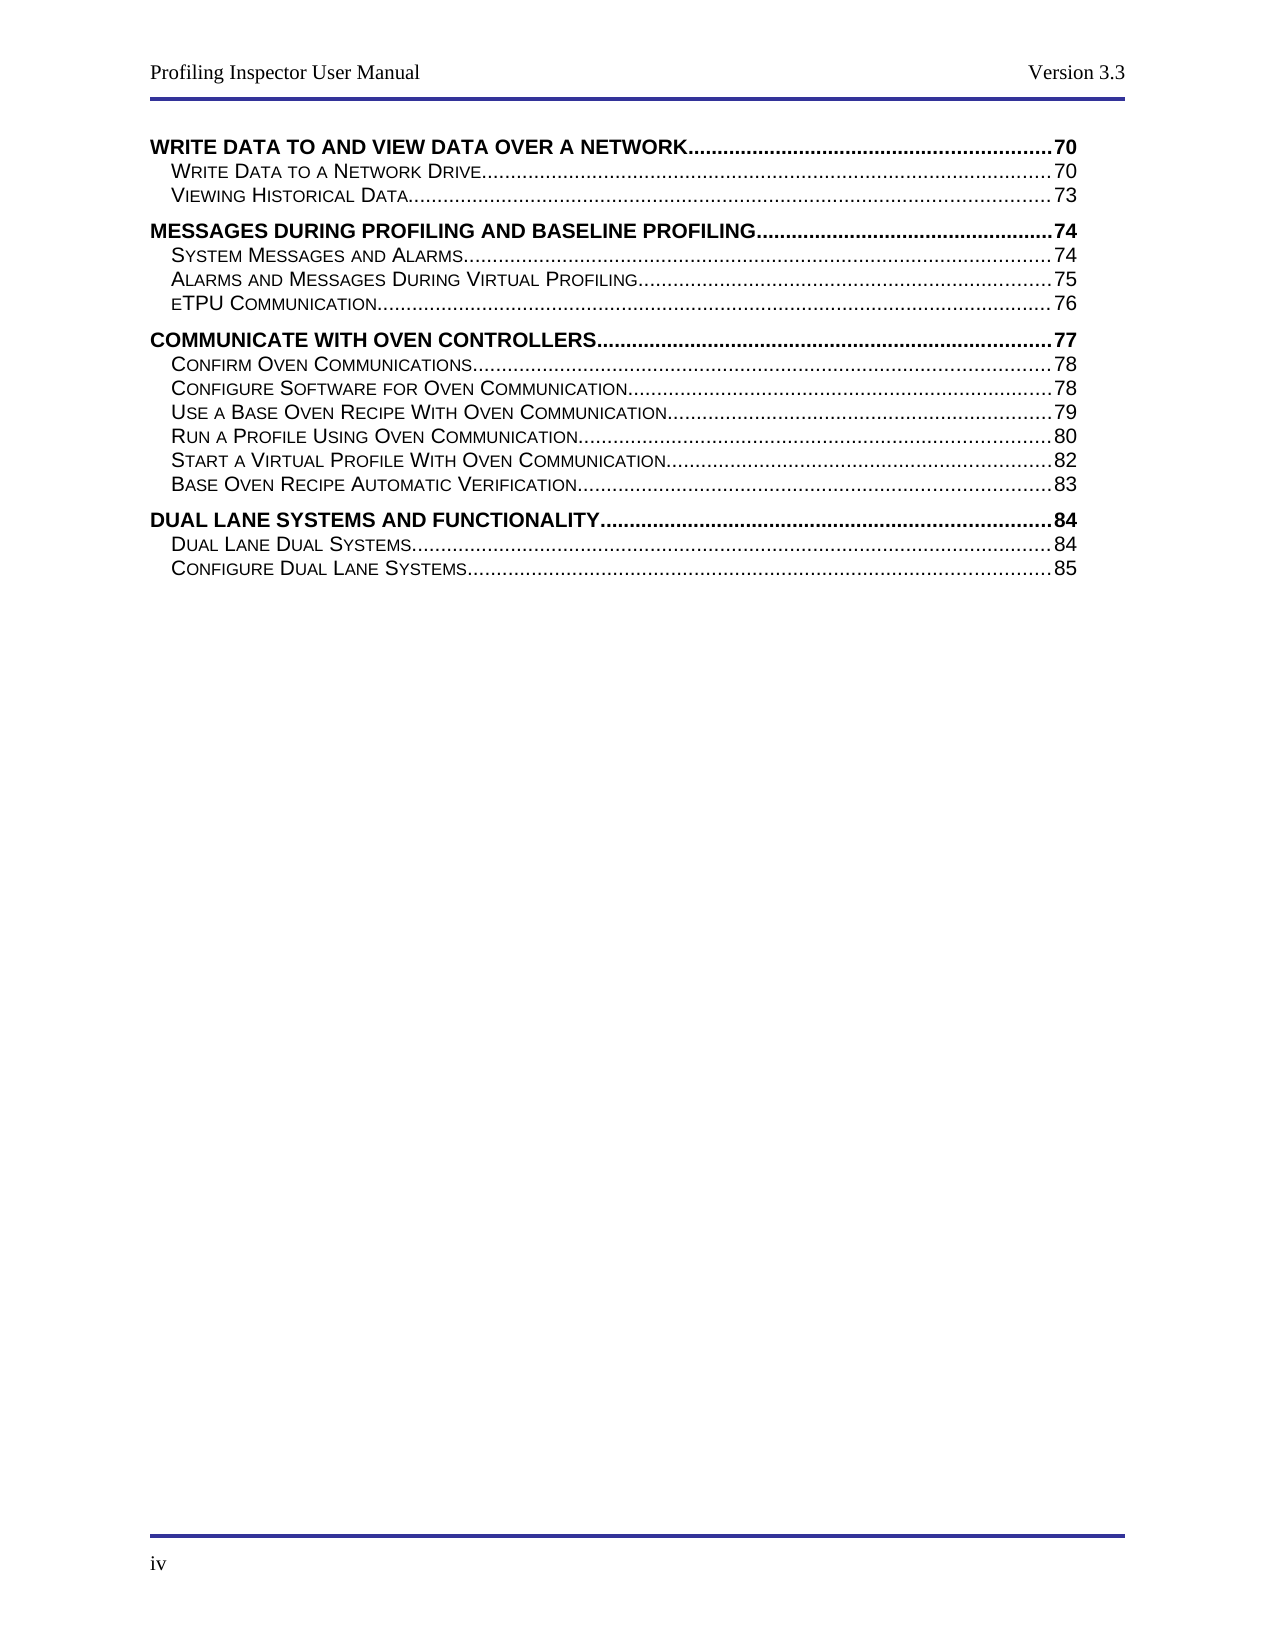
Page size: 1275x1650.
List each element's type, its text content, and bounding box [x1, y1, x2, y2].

text Messages During Profiling and Baseline Profiling 74 [150, 219, 1078, 243]
text Dual Lane Dual Systems 84 [171, 532, 1078, 556]
text Write Data to a Network Drive 70 [171, 159, 1078, 183]
text Base Oven Recipe Automatic Verification 83 [171, 471, 1078, 495]
text Viewing Historical Data 73 [171, 183, 1078, 207]
text Dual Lane Systems And Functionality 84 [150, 508, 1078, 532]
text Communicate with Oven Controllers 77 [150, 328, 1078, 352]
text Configure Dual Lane Systems 85 [171, 556, 1078, 580]
text Use a Base Oven Recipe With Oven Communication 79 [171, 399, 1078, 423]
text Alarms and Messages During Virtual Profiling 75 [171, 267, 1078, 291]
text Write Data to and View Data Over a Network 70 [150, 135, 1078, 159]
text eTPU Communication 76 [171, 291, 1078, 315]
text System Messages and Alarms 74 [171, 243, 1078, 267]
text Confirm Oven Communications 78 [171, 352, 1078, 376]
text Run a Profile Using Oven Communication 80 [171, 423, 1078, 447]
text Configure Software for Oven Communication 78 [171, 376, 1078, 399]
text Start a Virtual Profile With Oven Communication 82 [171, 447, 1078, 471]
